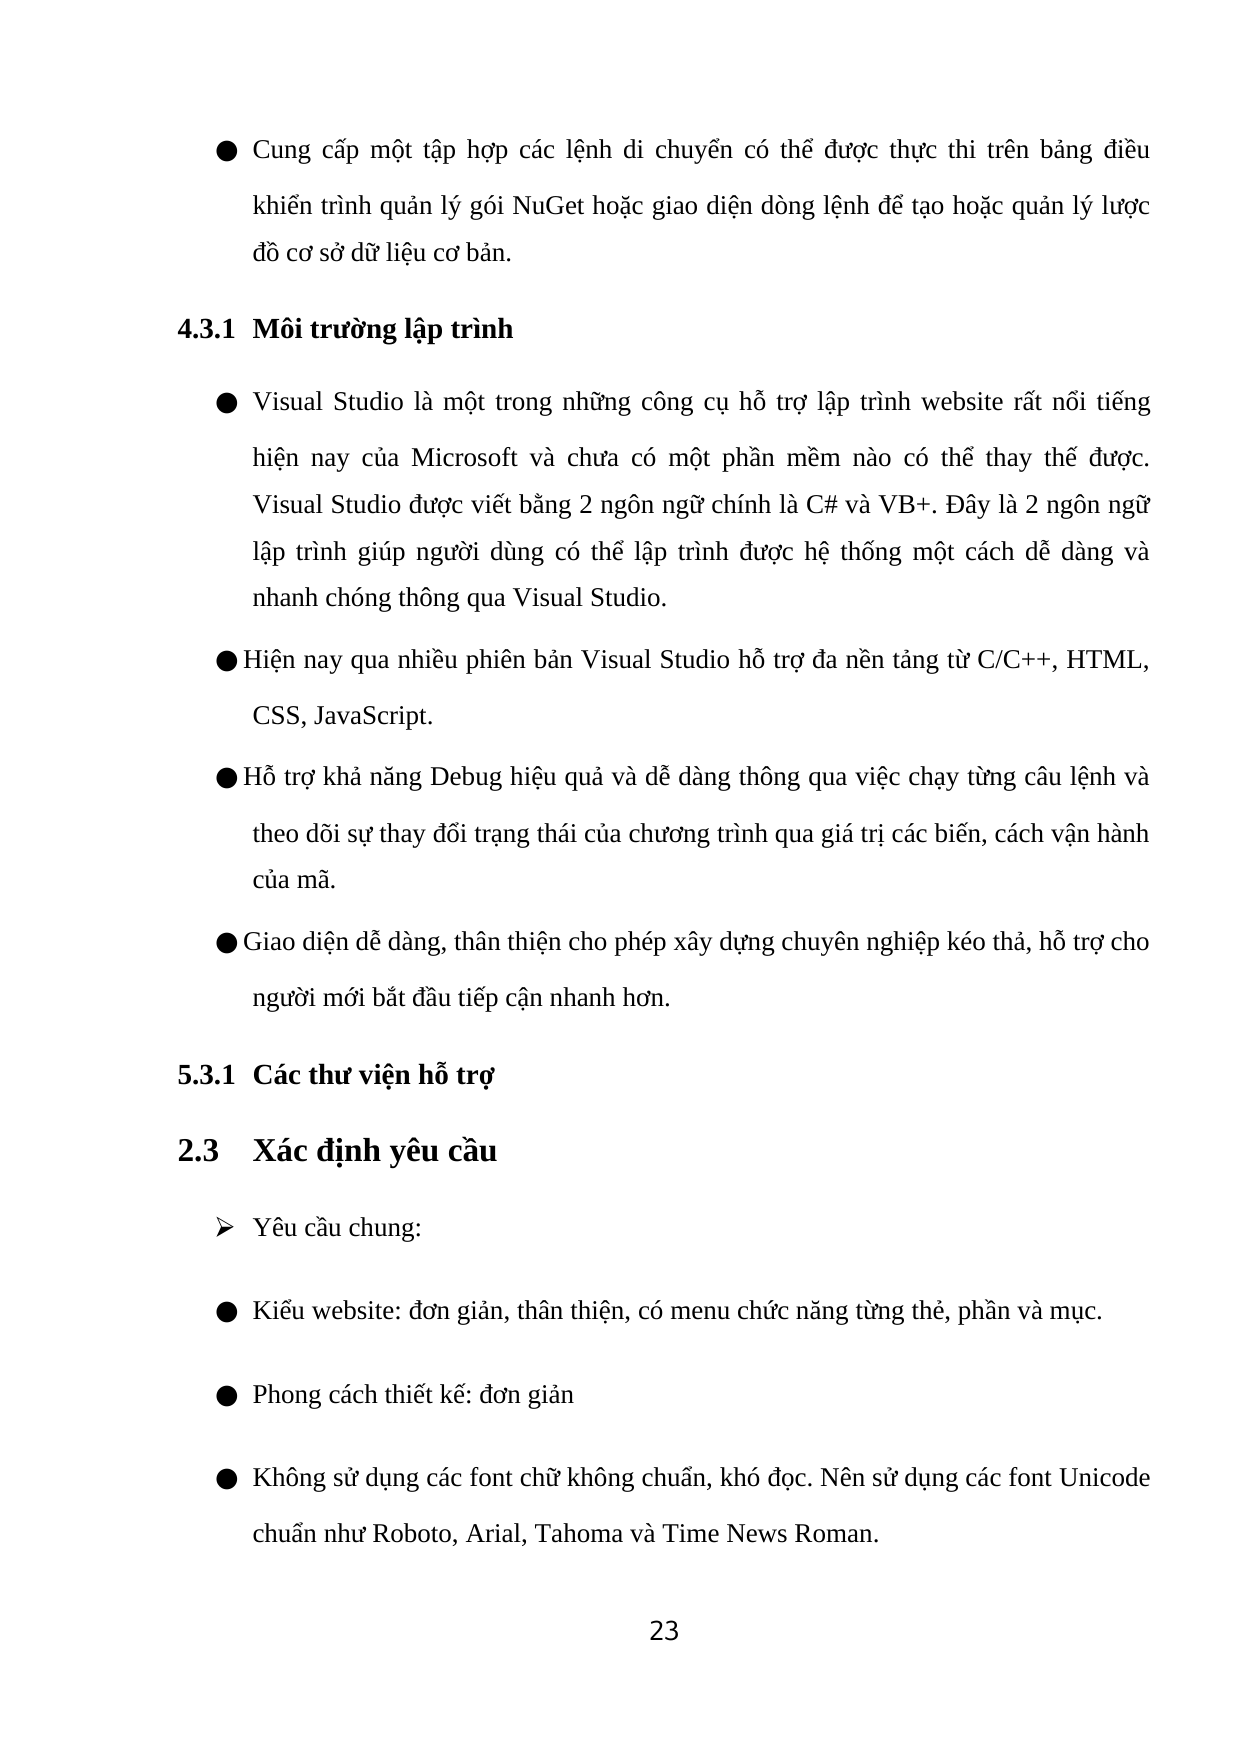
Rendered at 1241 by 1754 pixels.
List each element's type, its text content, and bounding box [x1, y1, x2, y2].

subtitle Các thư viện hỗ trợ [177, 1057, 1152, 1091]
list Phong cách thiết kế: đơn giản [215, 1363, 1152, 1418]
list Giao diện dễ dàng, thân thiện cho phép xây dựng chuyên nghiệp kéo thả, hỗ trợ cho người mới bắt đầu tiếp cận nhanh hơn. [215, 910, 1152, 1012]
subtitle Môi trường lập trình [177, 312, 1152, 345]
list Cung cấp một tập hợp các lệnh di chuyển có thể được thực thi trên bảng điều khiển trình quản lý gói NuGet hoặc giao diện dòng lệnh để tạo hoặc quản lý lược đồ cơ sở dữ liệu cơ bản. [215, 118, 1152, 267]
subtitle Xác định yêu cầu [177, 1131, 1152, 1169]
list Hiện nay qua nhiều phiên bản Visual Studio hỗ trợ đa nền tảng từ C/C++, HTML, CSS, JavaScript. [215, 628, 1152, 730]
list Hỗ trợ khả năng Debug hiệu quả và dễ dàng thông qua việc chạy từng câu lệnh và theo dõi sự thay đổi trạng thái của chương trình qua giá trị các biến, cách vận hành của mã. [215, 746, 1152, 894]
list Visual Studio là một trong những công cụ hỗ trợ lập trình website rất nổi tiếng hiện nay của Microsoft và chưa có một phần mềm nào có thể thay thế được. Visual Studio được viết bằng 2 ngôn ngữ chính là C# và VB+. Đây là 2 ngôn ngữ lập trình giúp người dùng có thể lập trình được hệ thống một cách dễ dàng và nhanh chóng thông qua Visual Studio. [215, 370, 1152, 612]
list Kiểu website: đơn giản, thân thiện, có menu chức năng từng thẻ, phần và mục. [215, 1280, 1152, 1335]
list Không sử dụng các font chữ không chuẩn, khó đọc. Nên sử dụng các font Unicode chuẩn như Roboto, Arial, Tahoma và Time News Roman. [215, 1446, 1152, 1548]
list Yêu cầu chung: [215, 1196, 1152, 1252]
